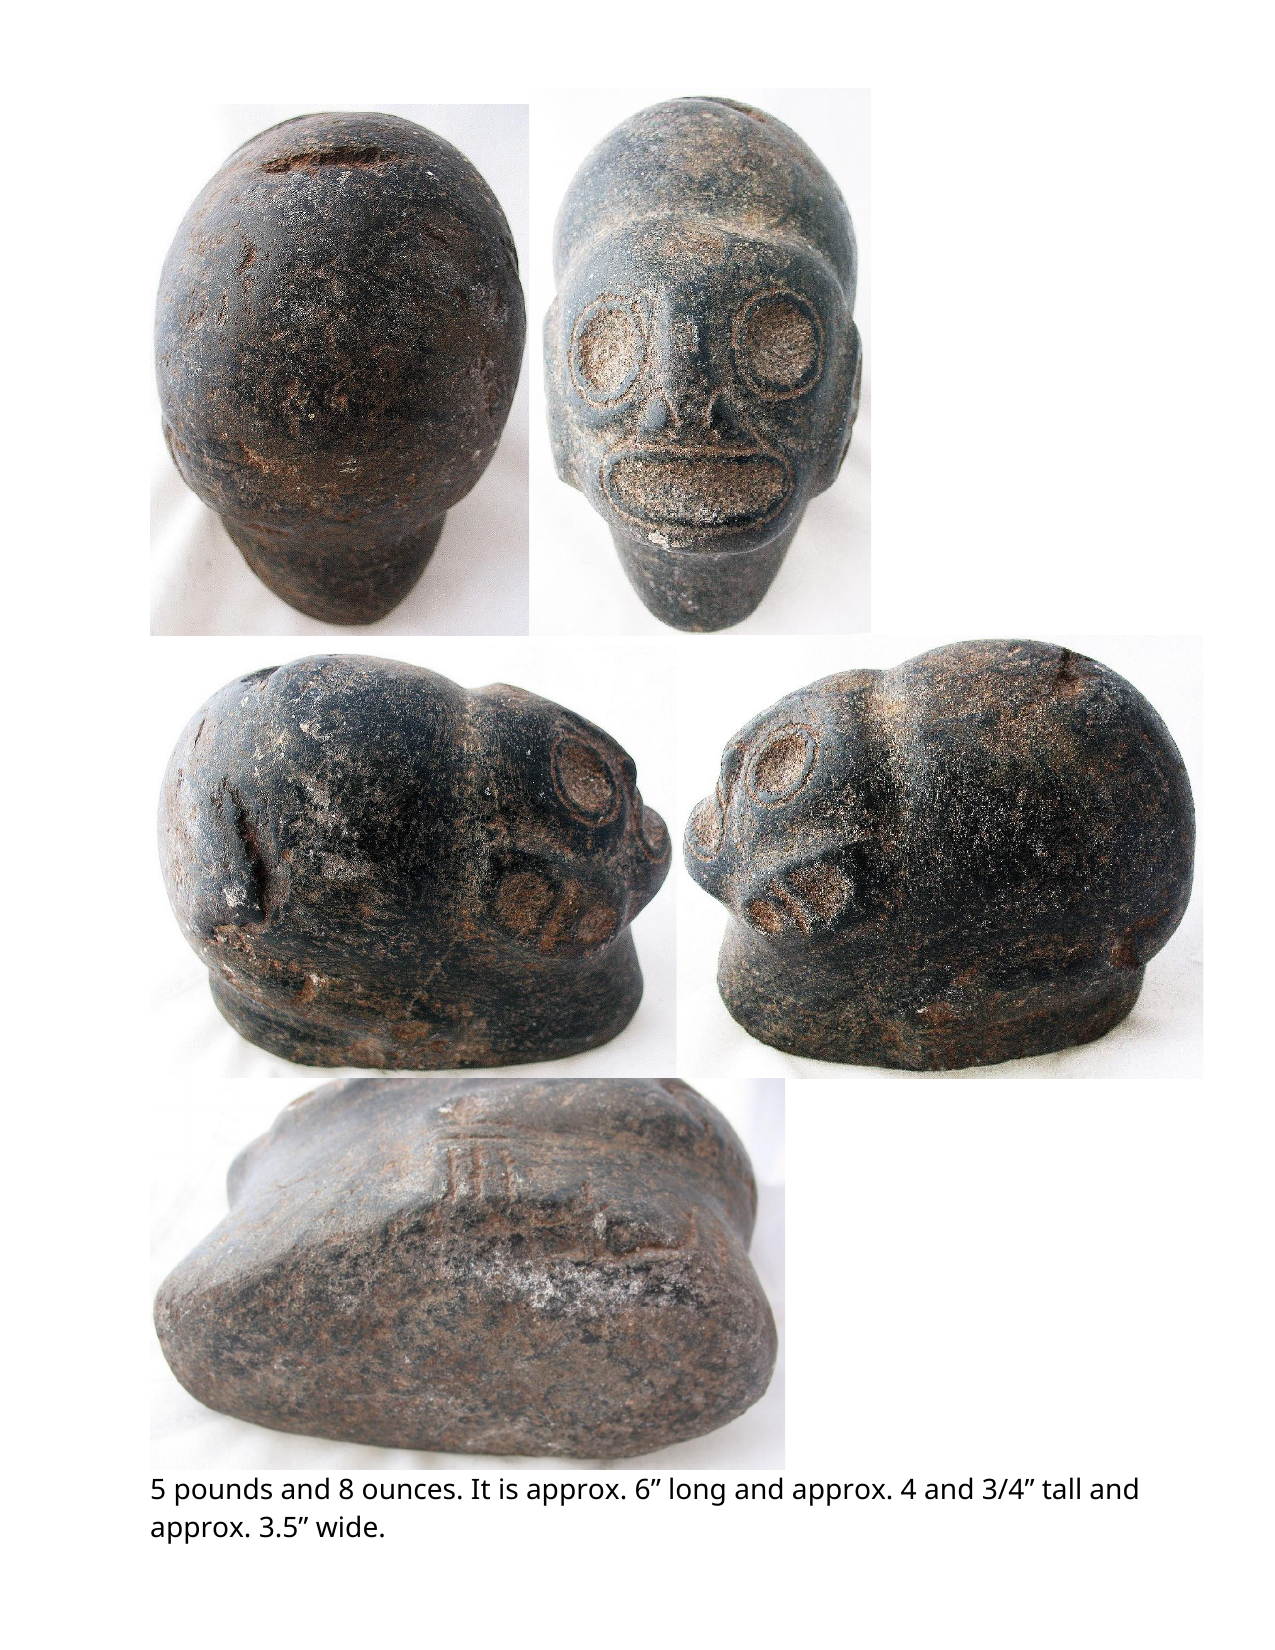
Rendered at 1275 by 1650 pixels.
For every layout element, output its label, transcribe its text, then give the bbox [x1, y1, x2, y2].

text 5 pounds and 8 ounces. It is approx. 6” long and approx. 4 and 3/4” tall and approx. 3.5” wide. [150, 1469, 1215, 1546]
picture [150, 88, 1204, 1470]
